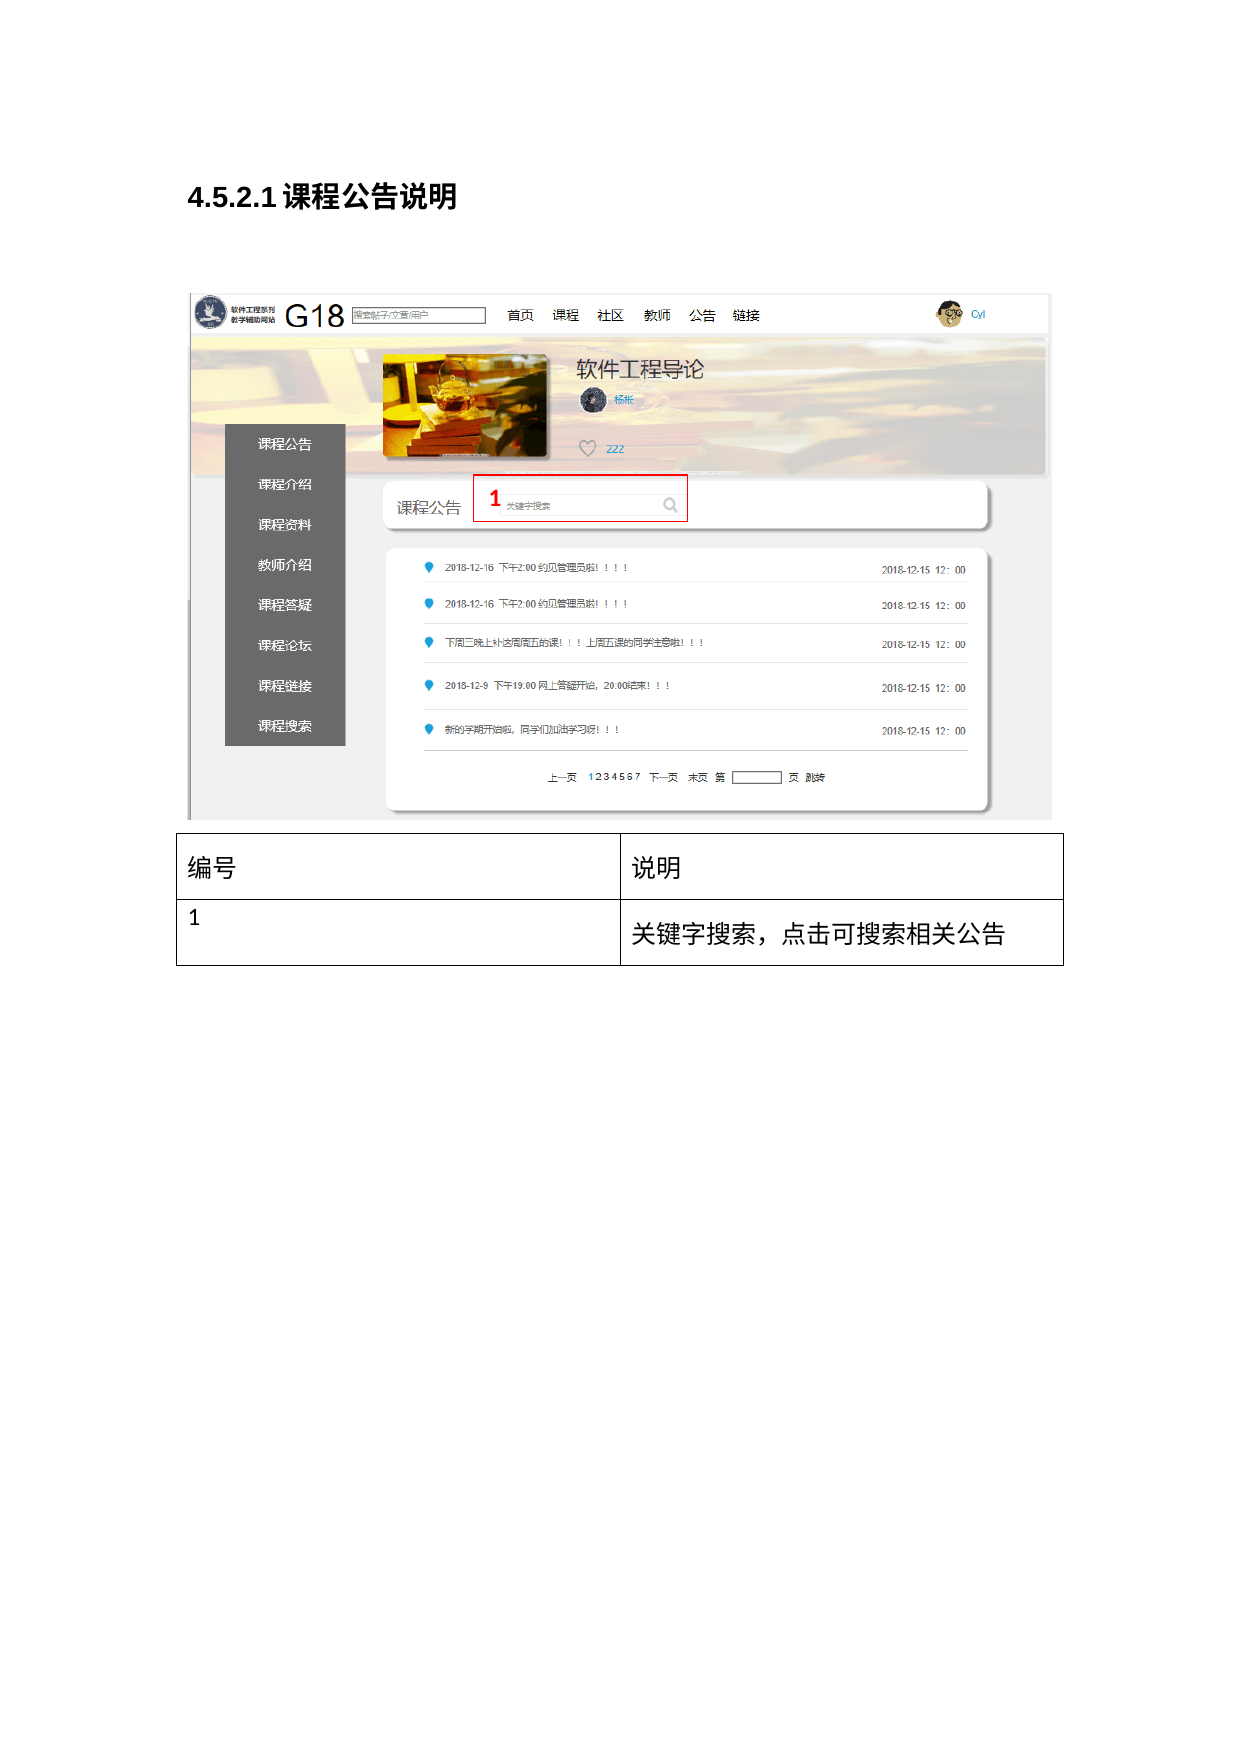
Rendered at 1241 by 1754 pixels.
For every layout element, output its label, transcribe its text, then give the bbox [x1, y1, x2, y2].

table_cell 1 [177, 900, 620, 965]
table_header 说明 [621, 834, 1063, 899]
table_header 编号 [177, 834, 620, 899]
subtitle 4.5.2.1课程公告说明 [187, 162, 1053, 227]
table_cell 关键字搜索，点击可搜索相关公告 [621, 900, 1063, 965]
picture [187, 293, 1052, 820]
